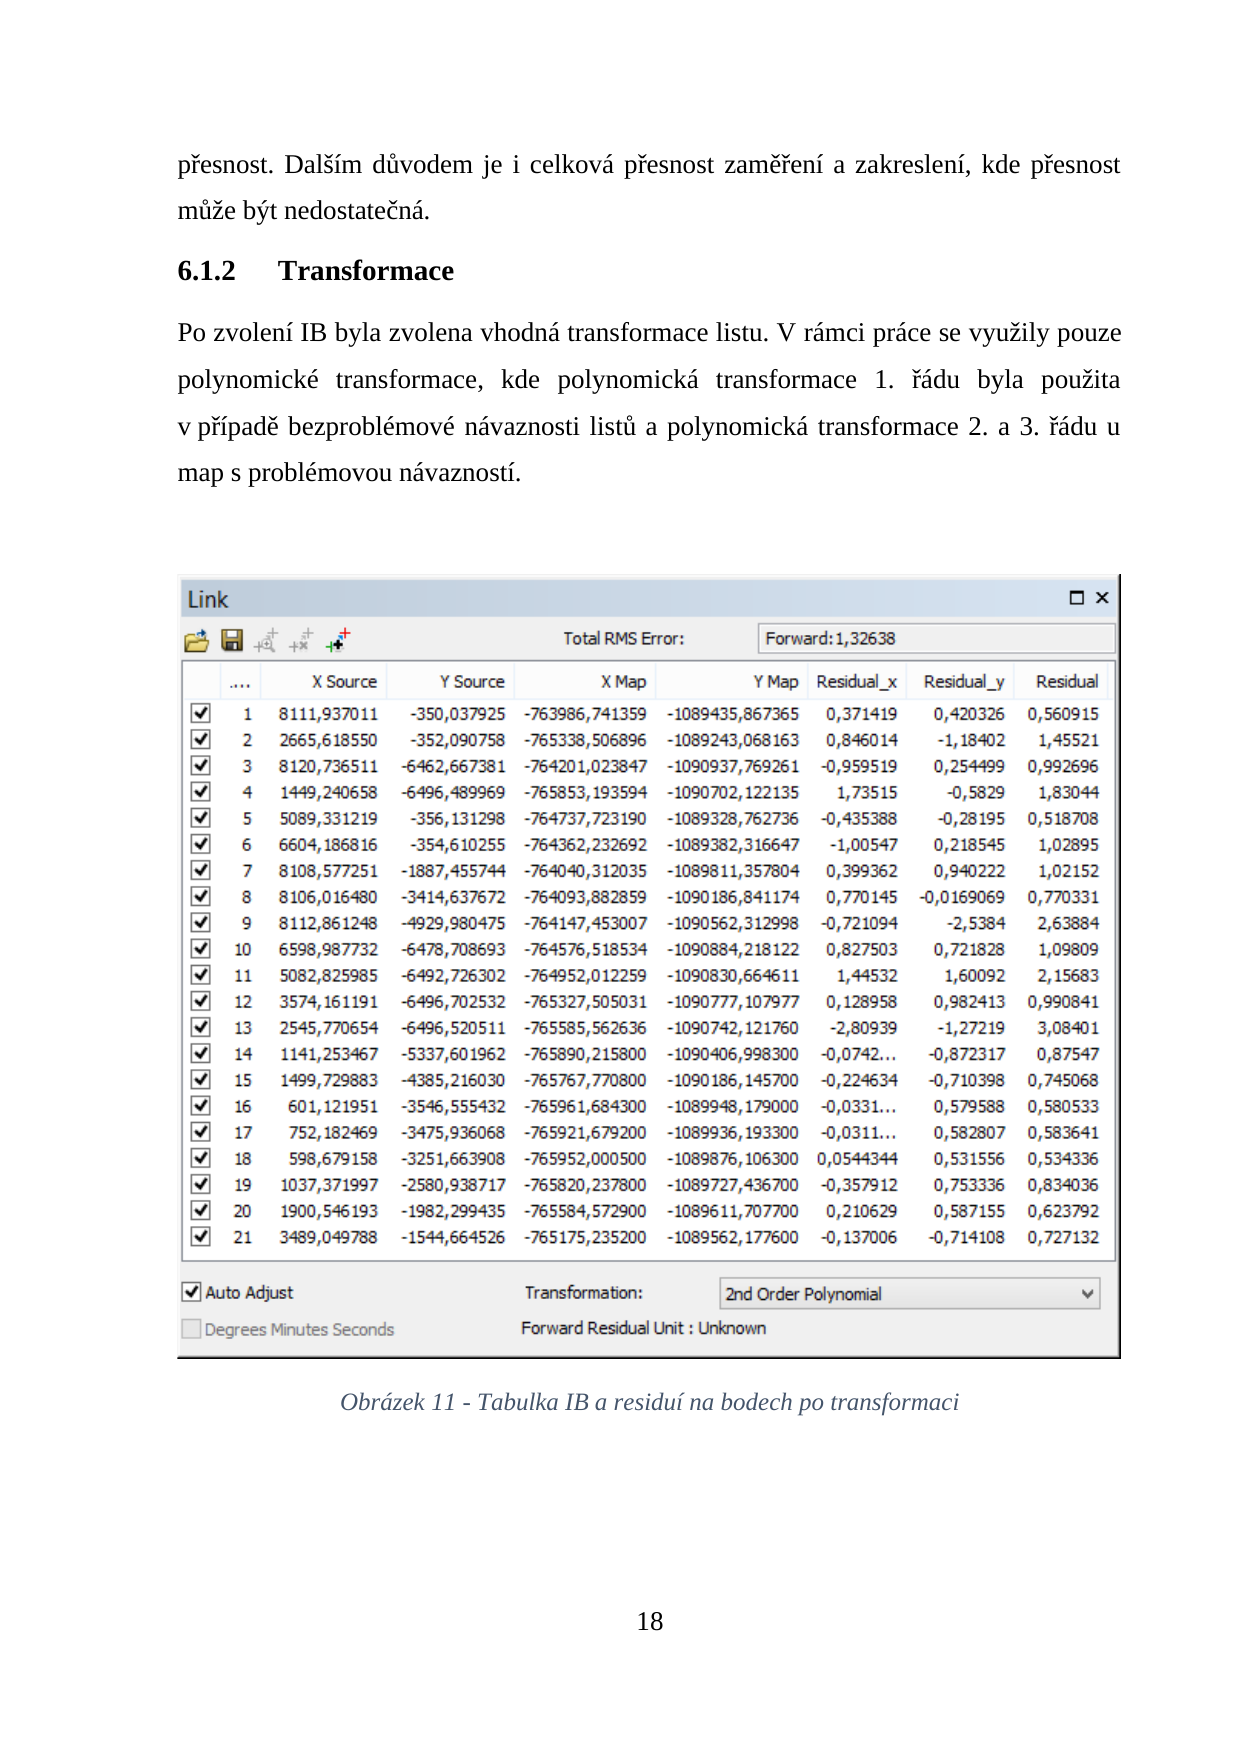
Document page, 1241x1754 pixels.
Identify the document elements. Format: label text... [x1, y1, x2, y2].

picture [177, 574, 1121, 1359]
subtitle Transformace [177, 253, 1122, 287]
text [177, 148, 1122, 226]
text Po zvolení IB byla zvolena vhodná transformace listu. V rámci práce se využily pouze polynomické transformace, kde polynomická transformace 1. řádu byla použita v případě bezproblémové návaznosti listů a polynomická transformace 2. a 3. řádu u map s problémovou návazností. [177, 316, 1122, 487]
